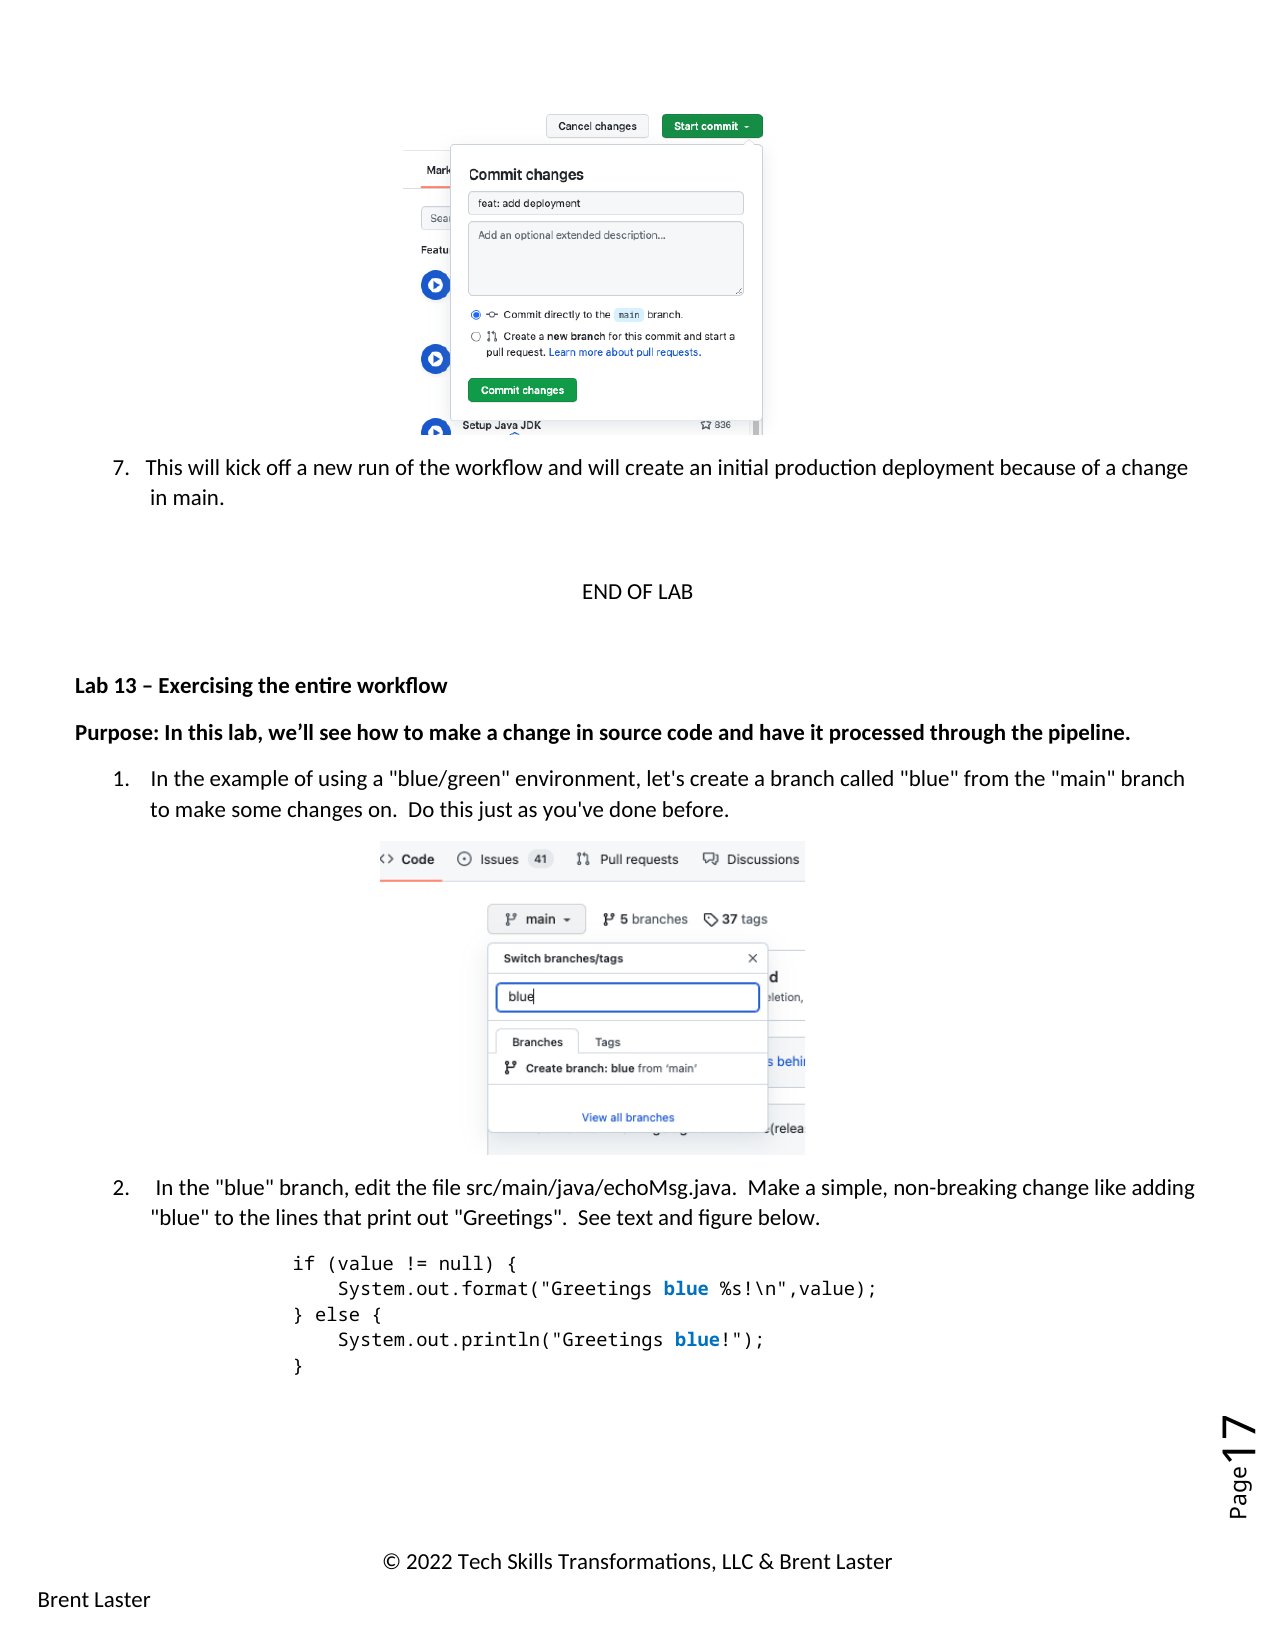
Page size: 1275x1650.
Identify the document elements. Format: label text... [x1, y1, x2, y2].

text 1. In the example of using a "blue/green" environment, let's create a branch called "blue" from the "main" branch to make some changes on. Do this just as you've done before. [112, 764, 1200, 823]
text System.out.println("Greetings blue!"); [225, 1327, 1200, 1352]
picture [380, 841, 806, 1155]
text Purpose: In this lab, we’ll see how to make a change in source code and have it processed through the pipeline. [75, 718, 1200, 746]
text Lab 13 – Exercising the entire workflow [75, 671, 1200, 699]
text if (value != null) { [225, 1250, 1200, 1276]
text 7. This will kick off a new run of the workflow and will create an initial production deployment because of a change in main. [112, 453, 1200, 511]
text } [225, 1352, 1200, 1378]
picture [403, 103, 778, 435]
text System.out.format("Greetings blue %s!\n",value); [225, 1276, 1200, 1301]
text } else { [225, 1301, 1200, 1327]
text END OF LAB [75, 577, 1200, 605]
text 2. In the "blue" branch, edit the file src/main/java/echoMsg.java. Make a simple, non-breaking change like adding "blue" to the lines that print out "Greetings". See text and figure below. [112, 1173, 1200, 1231]
